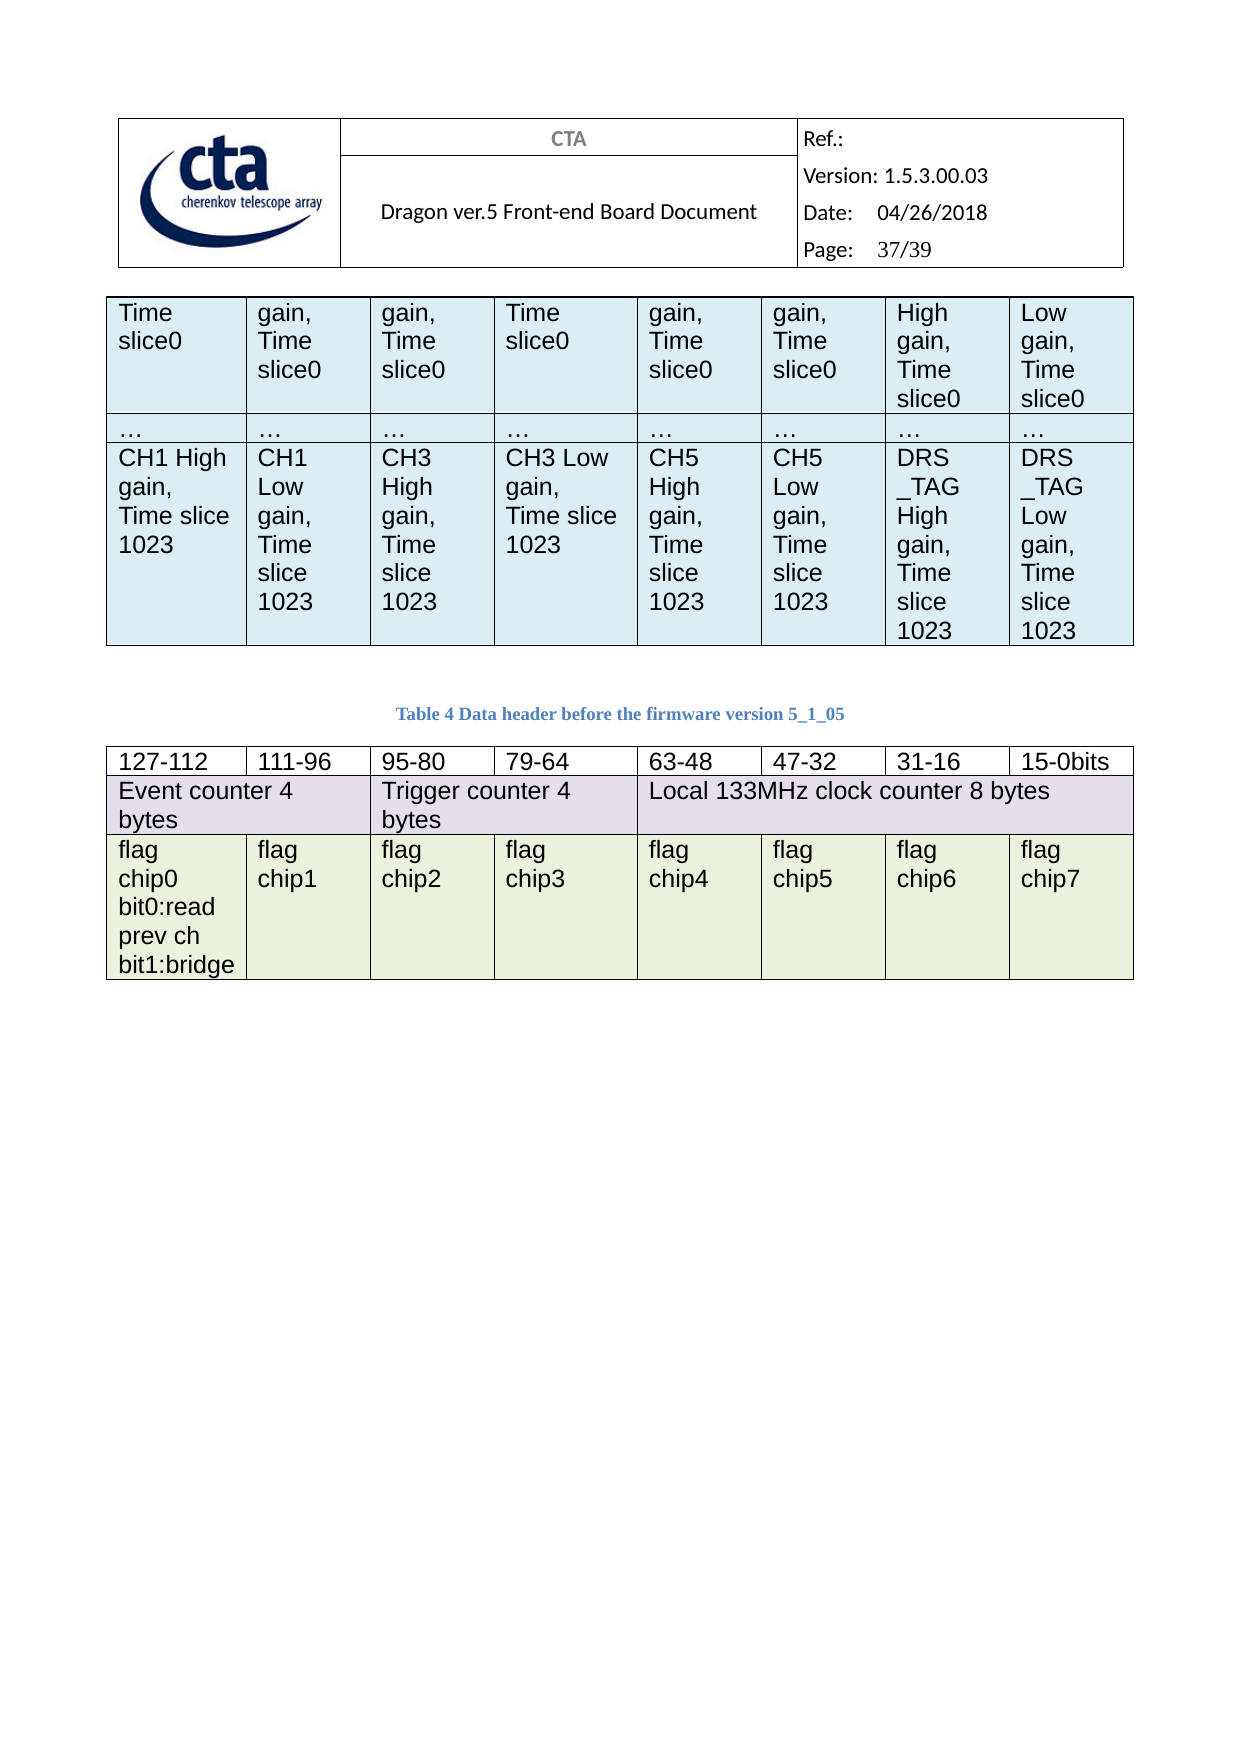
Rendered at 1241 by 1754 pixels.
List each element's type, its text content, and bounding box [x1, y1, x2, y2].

table_cell CH5 High gain, Time slice0 [638, 298, 761, 412]
table_header 47-32 [762, 747, 885, 775]
table_cell flag chip5 [762, 835, 885, 979]
table_cell … [247, 414, 370, 442]
table_cell flag chip4 [638, 835, 761, 979]
table_cell flag chip1 [247, 835, 370, 979]
table_cell CH3 Low gain, Time slice 1023 [495, 443, 637, 644]
table_header 31-16 [886, 747, 1009, 775]
table_cell … [495, 414, 637, 442]
table_header 63-48 [638, 747, 761, 775]
table_header 15-0bits [1010, 747, 1133, 775]
table_header 79-64 [495, 747, 637, 775]
table_cell … [1010, 414, 1133, 442]
text Table 4 Data header before the firmware version 5_1_05 [118, 703, 1122, 725]
table_header 111-96 [247, 747, 370, 775]
table_cell flag chip6 [886, 835, 1009, 979]
table_cell CH5 High gain, Time slice 1023 [638, 443, 761, 644]
table_cell flag chip7 [1010, 835, 1133, 979]
table_cell CH5 Low gain, Time slice0 [762, 298, 885, 412]
table_cell … [886, 414, 1009, 442]
table_cell Local 133MHz clock counter 8 bytes [638, 776, 1133, 834]
table_cell DRS _TAG Low gain, Time slice0 [1010, 298, 1133, 412]
table_cell … [371, 414, 494, 442]
table_cell Trigger counter 4 bytes [371, 776, 637, 834]
table_cell DRS _TAG High gain, Time slice0 [886, 298, 1009, 412]
table_cell Event counter 4 bytes [107, 776, 370, 834]
table_cell CH1 High gain, Time slice0 [107, 298, 246, 412]
table_cell CH3 High gain, Time slice0 [371, 298, 494, 412]
table_cell flag chip0 bit0:read prev ch bit1:bridge [107, 835, 246, 979]
table_header 127-112 [107, 747, 246, 775]
table_cell … [638, 414, 761, 442]
table_cell CH5 Low gain, Time slice 1023 [762, 443, 885, 644]
table_cell CH1 Low gain, Time slice0 [247, 298, 370, 412]
picture [123, 124, 336, 262]
table_cell DRS _TAG Low gain, Time slice 1023 [1010, 443, 1133, 644]
table_header 95-80 [371, 747, 494, 775]
table_cell CH1 Low gain, Time slice 1023 [247, 443, 370, 644]
table_cell flag chip3 [495, 835, 637, 979]
table_cell … [107, 414, 246, 442]
table_cell flag chip2 [371, 835, 494, 979]
table_cell CH3 High gain, Time slice 1023 [371, 443, 494, 644]
table_cell DRS _TAG High gain, Time slice 1023 [886, 443, 1009, 644]
table_cell CH1 High gain, Time slice 1023 [107, 443, 246, 644]
table_cell … [762, 414, 885, 442]
table_cell CH3 Low gain, Time slice0 [495, 298, 637, 412]
